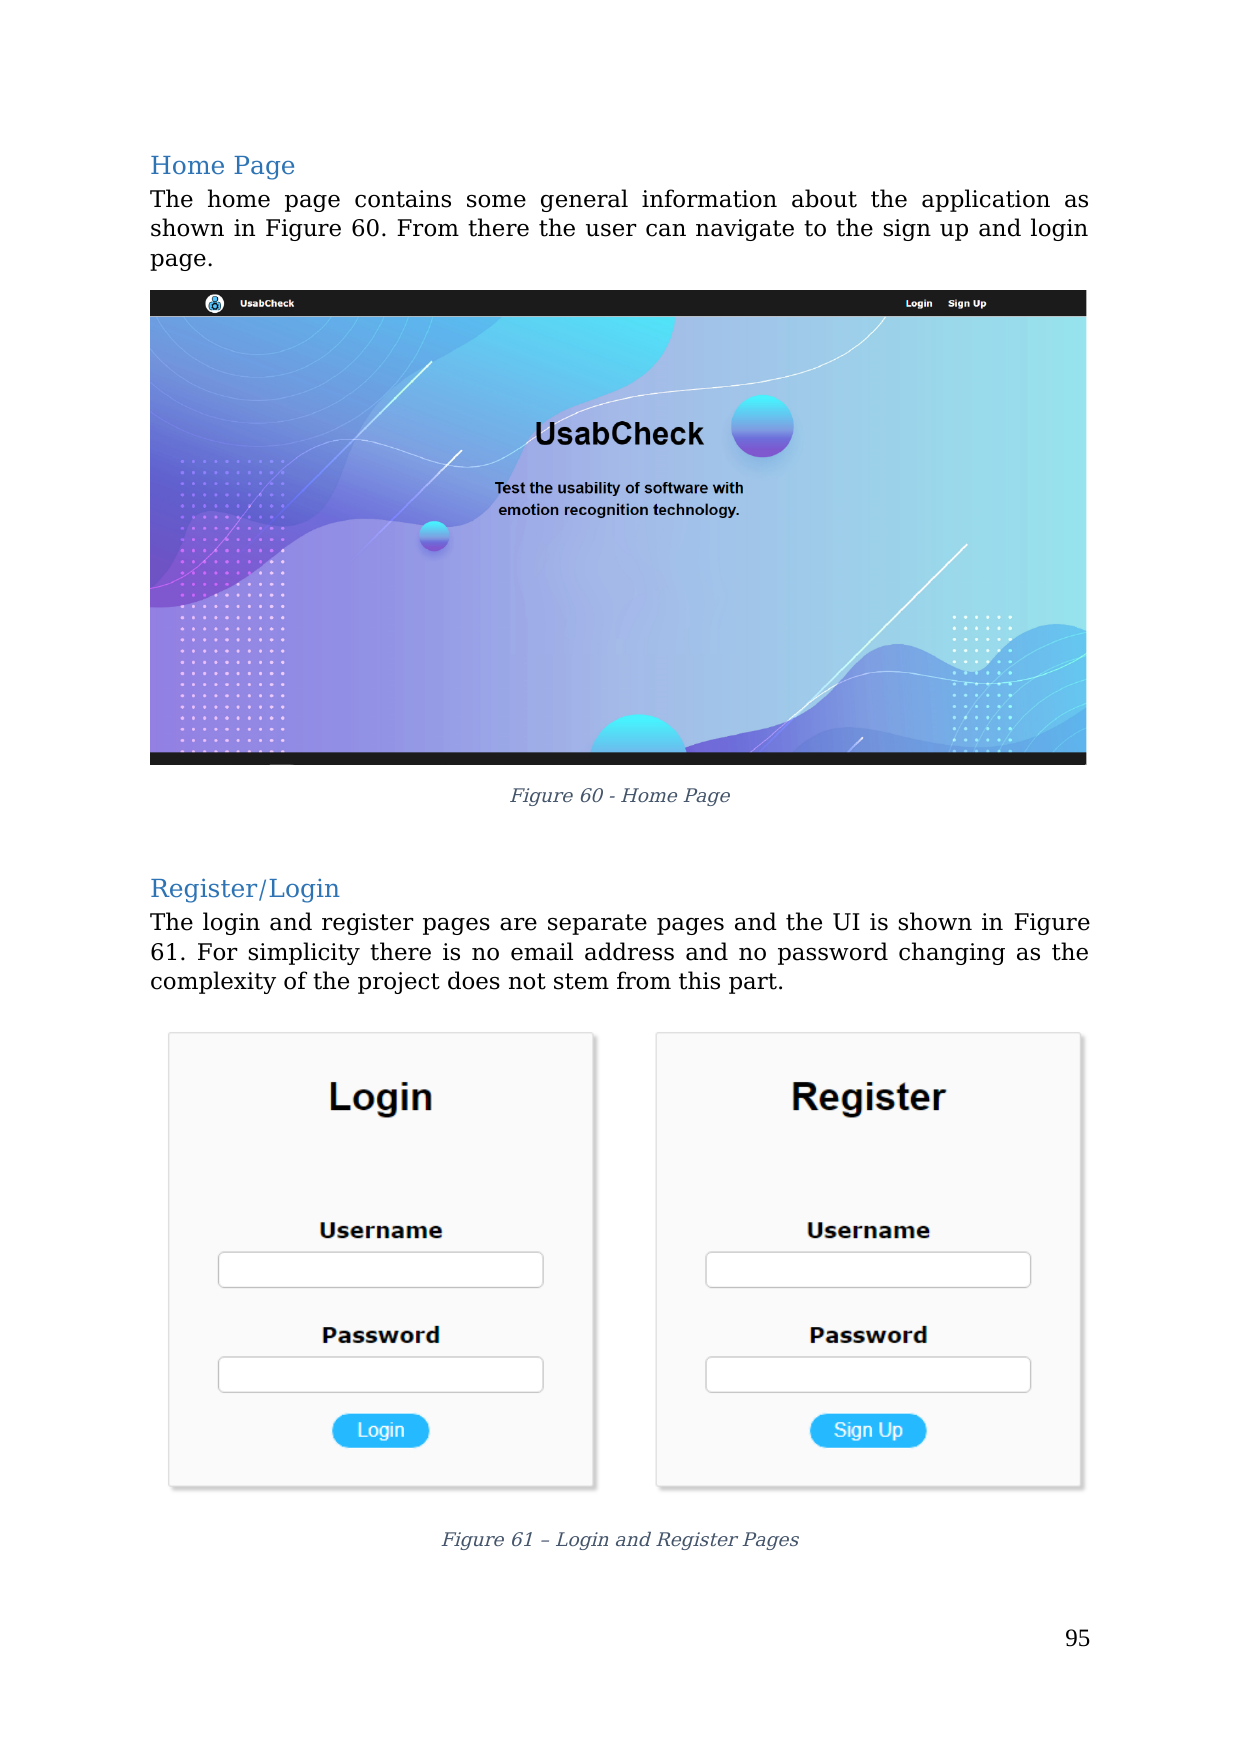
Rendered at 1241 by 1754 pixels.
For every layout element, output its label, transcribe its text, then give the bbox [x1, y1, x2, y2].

subtitle Register/Login [150, 873, 1090, 903]
picture [150, 290, 1087, 765]
text The home page contains some general information about the application as shown in Figure 60. From there the user can navigate to the sign up and login page. [150, 184, 1090, 271]
text The login and register pages are separate pages and the UI is shown in Figure 61. For simplicity there is no email address and no password changing as the complexity of the project does not stem from this part. [150, 907, 1090, 994]
text Figure 60 - Home Page [150, 783, 1090, 806]
subtitle Home Page [150, 150, 1090, 180]
picture [156, 1020, 1097, 1504]
text Figure 61 – Login and Register Pages [150, 1527, 1090, 1550]
